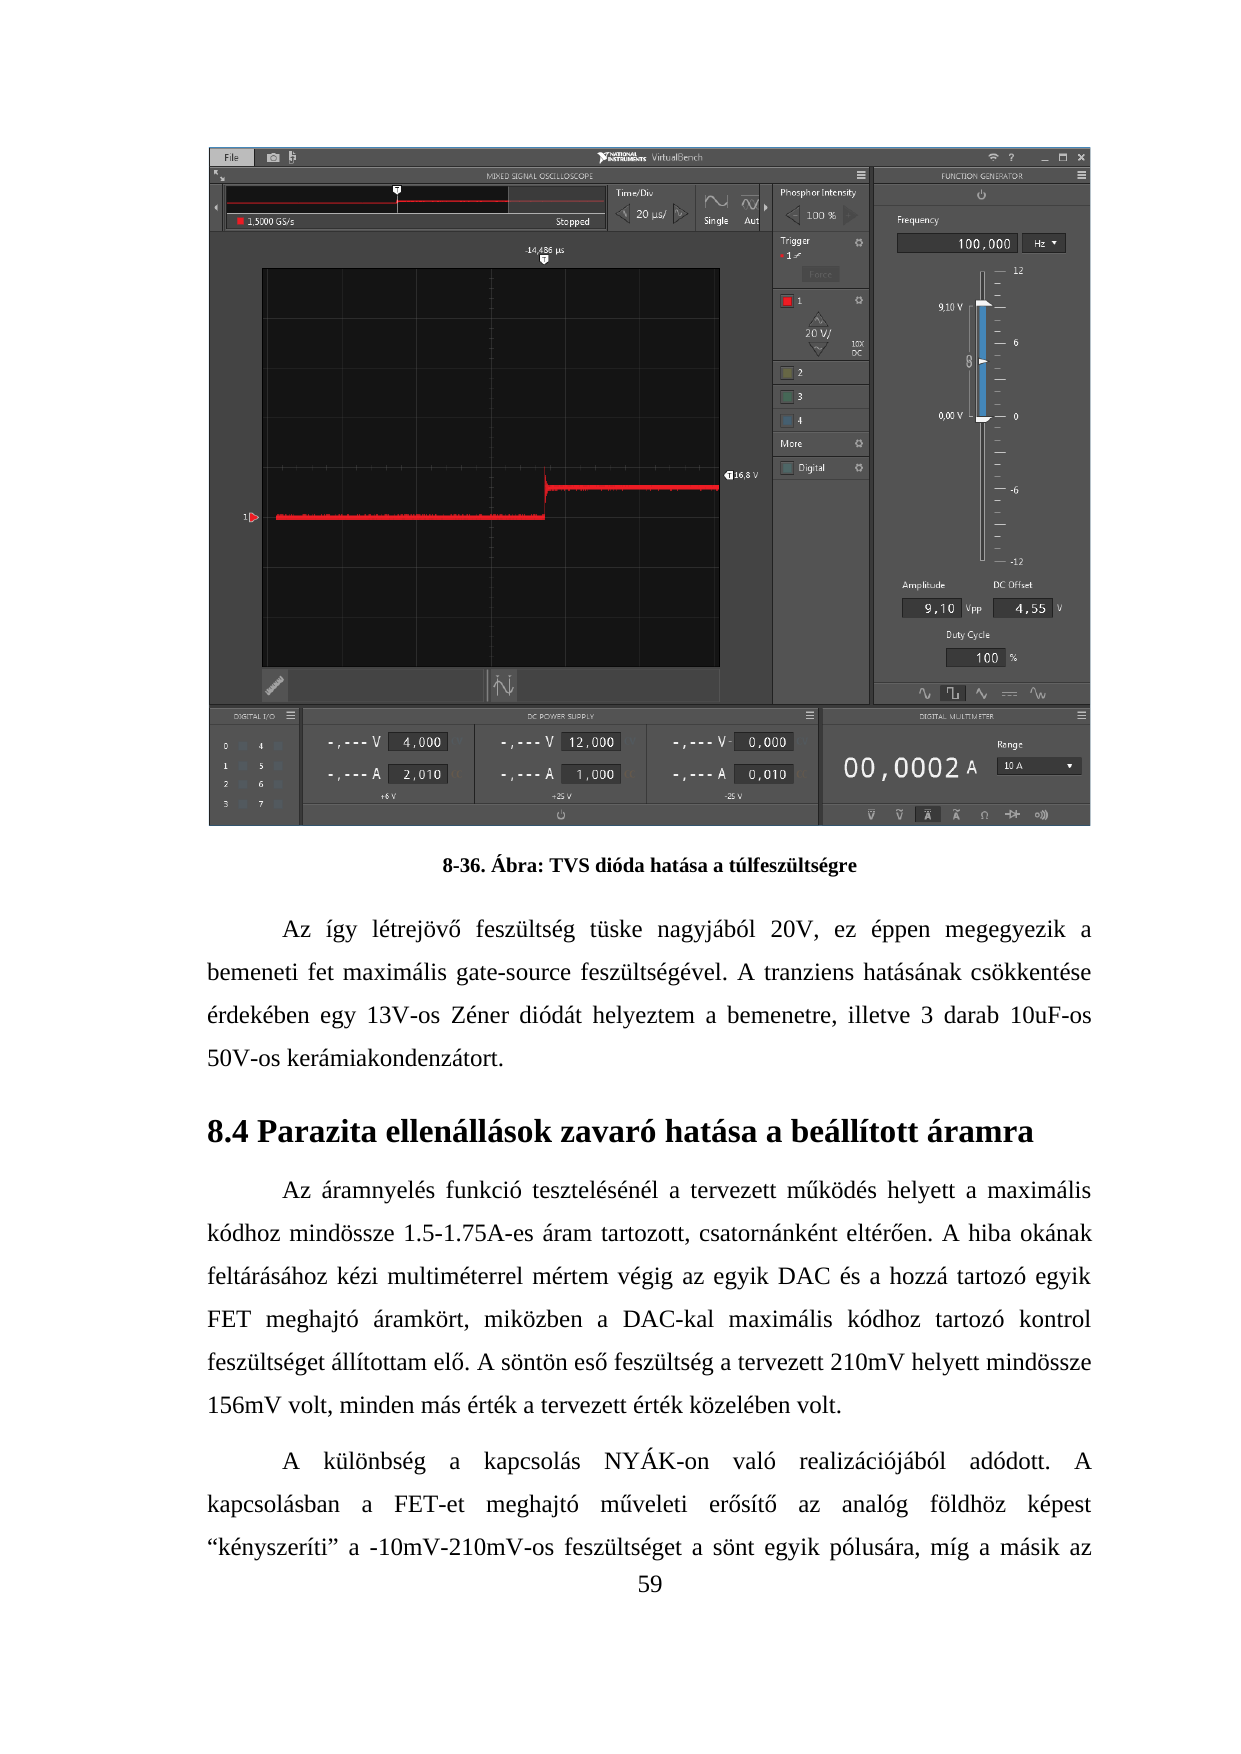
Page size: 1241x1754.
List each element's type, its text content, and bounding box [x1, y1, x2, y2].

subtitle Parazita ellenállások zavaró hatása a beállított áramra [207, 1111, 1092, 1149]
text Az áramnyelés funkció tesztelésénél a tervezett működés helyett a maximális kódhoz mindössze 1.5-1.75A-es áram tartozott, csatornánként eltérően. A hiba okának feltárásához kézi multiméterrel mértem végig az egyik DAC és a hozzá tartozó egyik FET meghajtó áramkört, miközben a DAC-kal maximális kódhoz tartozó kontrol feszültséget állítottam elő. A söntön eső feszültség a tervezett 210mV helyett mindössze 156mV volt, minden más érték a tervezett érték közelében volt. [207, 1175, 1092, 1419]
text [207, 1446, 1092, 1561]
picture [208, 147, 1091, 826]
text Az így létrejövő feszültség tüske nagyjából 20V, ez éppen megegyezik a bemeneti fet maximális gate-source feszültségével. A tranziens hatásának csökkentése érdekében egy 13V-os Zéner diódát helyeztem a bemenetre, illetve 3 darab 10uF-os 50V-os kerámiakondenzátort. [207, 914, 1092, 1072]
